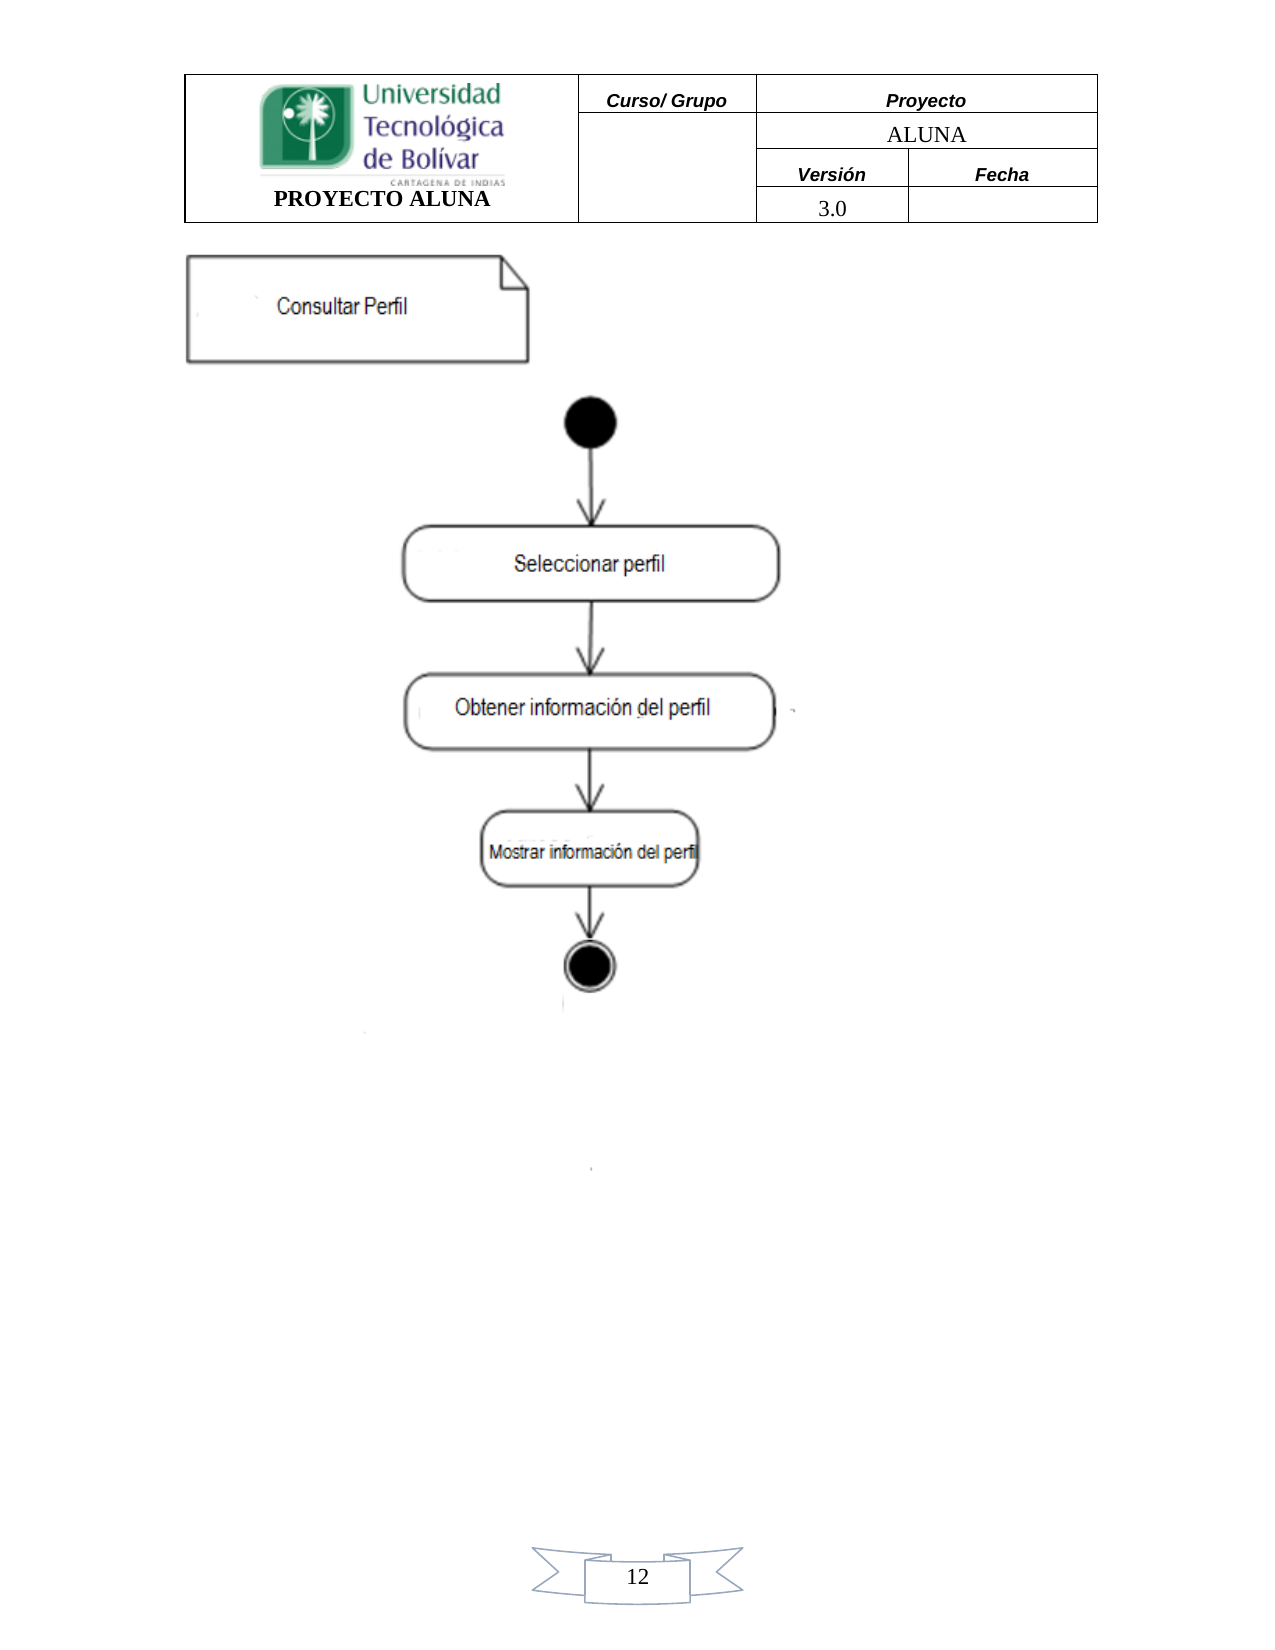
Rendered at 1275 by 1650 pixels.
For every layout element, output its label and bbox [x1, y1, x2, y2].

picture [259, 83, 505, 186]
picture [177, 249, 1098, 1355]
